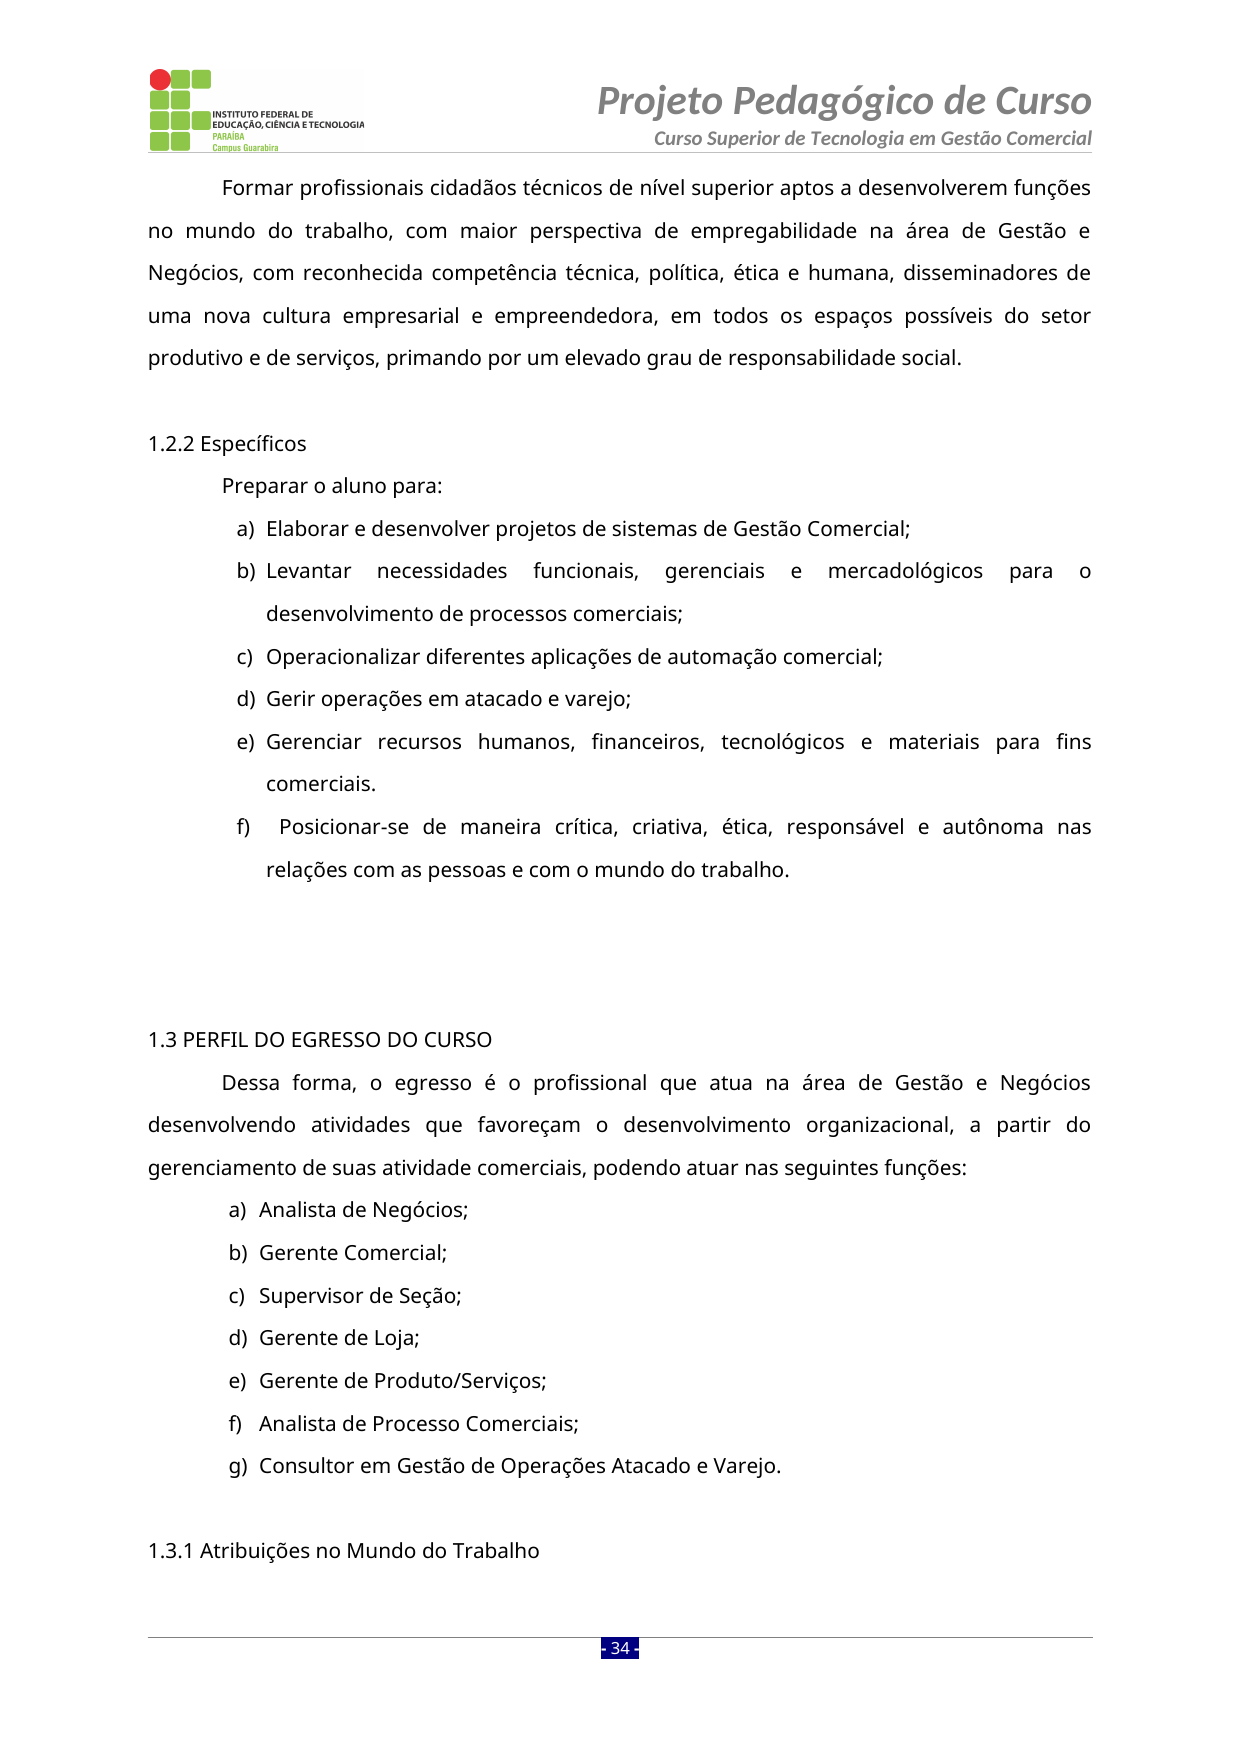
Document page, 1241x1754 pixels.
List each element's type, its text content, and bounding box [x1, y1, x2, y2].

list Supervisor de Seção; [228, 1281, 1092, 1309]
list Gerente de Produto/Serviços; [228, 1366, 1092, 1394]
list Consultor em Gestão de Operações Atacado e Varejo. [228, 1451, 1092, 1480]
picture [150, 69, 365, 152]
list Gerir operações em atacado e varejo; [236, 684, 1092, 713]
text 1.3.1 Atribuições no Mundo do Trabalho [148, 1536, 1092, 1565]
list Elaborar e desenvolver projetos de sistemas de Gestão Comercial; [236, 514, 1092, 542]
list Analista de Negócios; [228, 1196, 1092, 1224]
text 1.3 PERFIL DO EGRESSO DO CURSO [148, 1025, 1092, 1054]
list Gerenciar recursos humanos, financeiros, tecnológicos e materiais para fins comerciais. [236, 727, 1092, 798]
list Levantar necessidades funcionais, gerenciais e mercadológicos para o desenvolvimento de processos comerciais; [236, 557, 1092, 628]
list Posicionar-se de maneira crítica, criativa, ética, responsável e autônoma nas relações com as pessoas e com o mundo do trabalho. [236, 812, 1092, 883]
list Analista de Processo Comerciais; [228, 1409, 1092, 1437]
text 1.2.2 Específicos [148, 429, 1092, 457]
list Gerente de Loja; [228, 1323, 1092, 1352]
text Dessa forma, o egresso é o profissional que atua na área de Gestão e Negócios desenvolvendo atividades que favoreçam o desenvolvimento organizacional, a partir do gerenciamento de suas atividade comerciais, podendo atuar nas seguintes funções: [148, 1068, 1092, 1181]
list Gerente Comercial; [228, 1238, 1092, 1267]
list Operacionalizar diferentes aplicações de automação comercial; [236, 642, 1092, 670]
text Formar profissionais cidadãos técnicos de nível superior aptos a desenvolverem funções no mundo do trabalho, com maior perspectiva de empregabilidade na área de Gestão e Negócios, com reconhecida competência técnica, política, ética e humana, disseminadores de uma nova cultura empresarial e empreendedora, em todos os espaços possíveis do setor produtivo e de serviços, primando por um elevado grau de responsabilidade social. [148, 173, 1092, 372]
text Preparar o aluno para: [148, 471, 1092, 500]
